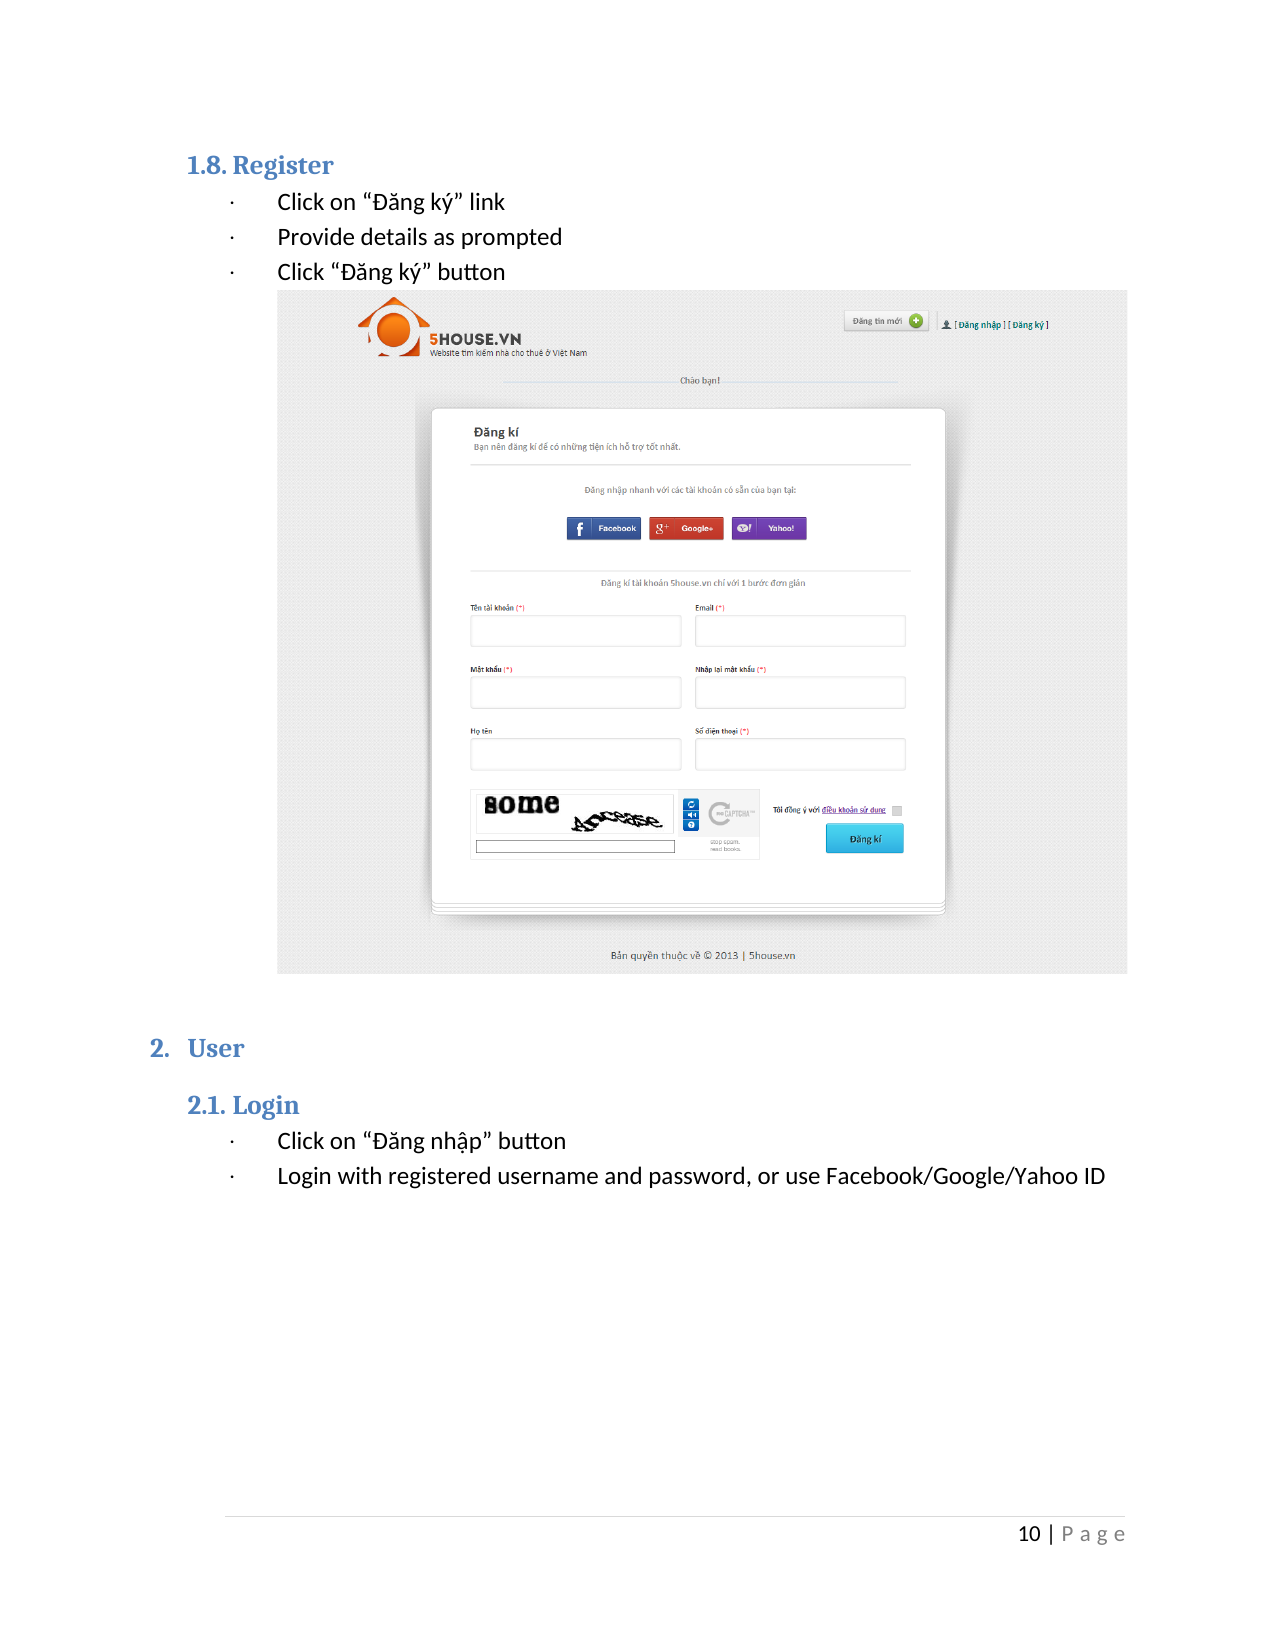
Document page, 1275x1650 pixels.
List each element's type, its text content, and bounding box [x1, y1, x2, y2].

list Provide details as prompted [225, 221, 1125, 251]
subtitle User [150, 1033, 1125, 1064]
list Click on “Đăng nhập” button [225, 1126, 1125, 1156]
list Click on “Đăng ký” link [225, 186, 1125, 216]
picture [277, 290, 1128, 974]
list Login with registered username and password, or use Facebook/Google/Yahoo ID [225, 1161, 1125, 1191]
list Click “Đăng ký” button [225, 256, 1125, 286]
subtitle Register [187, 150, 1125, 181]
subtitle Login [187, 1090, 1125, 1121]
